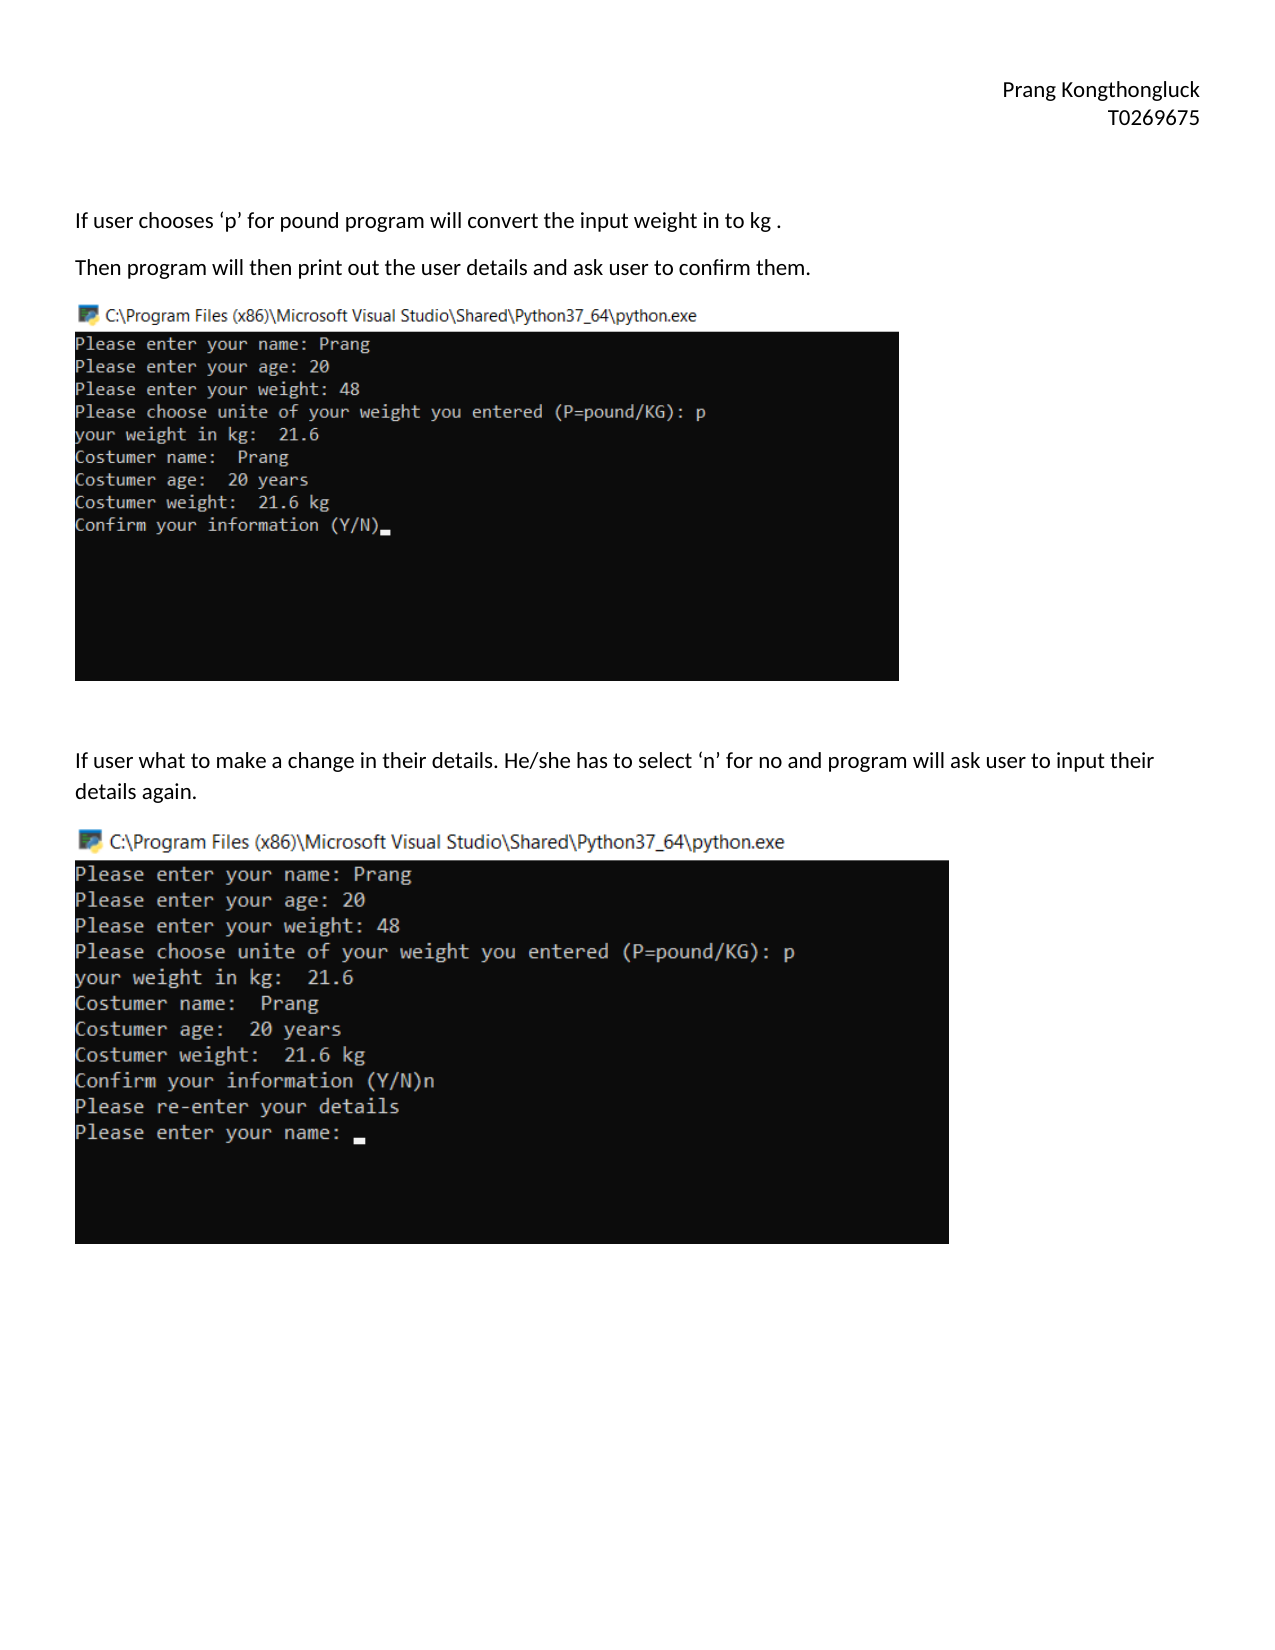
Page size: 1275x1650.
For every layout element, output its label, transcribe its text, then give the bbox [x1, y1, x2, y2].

text If user what to make a change in their details. He/she has to select ‘n’ for no and program will ask user to input their details again. [75, 747, 1200, 805]
text Then program will then print out the user details and ask user to confirm them. [75, 253, 1200, 281]
text If user chooses ‘p’ for pound program will convert the input weight in to kg . [75, 206, 1200, 234]
picture [75, 299, 899, 681]
picture [75, 823, 949, 1244]
